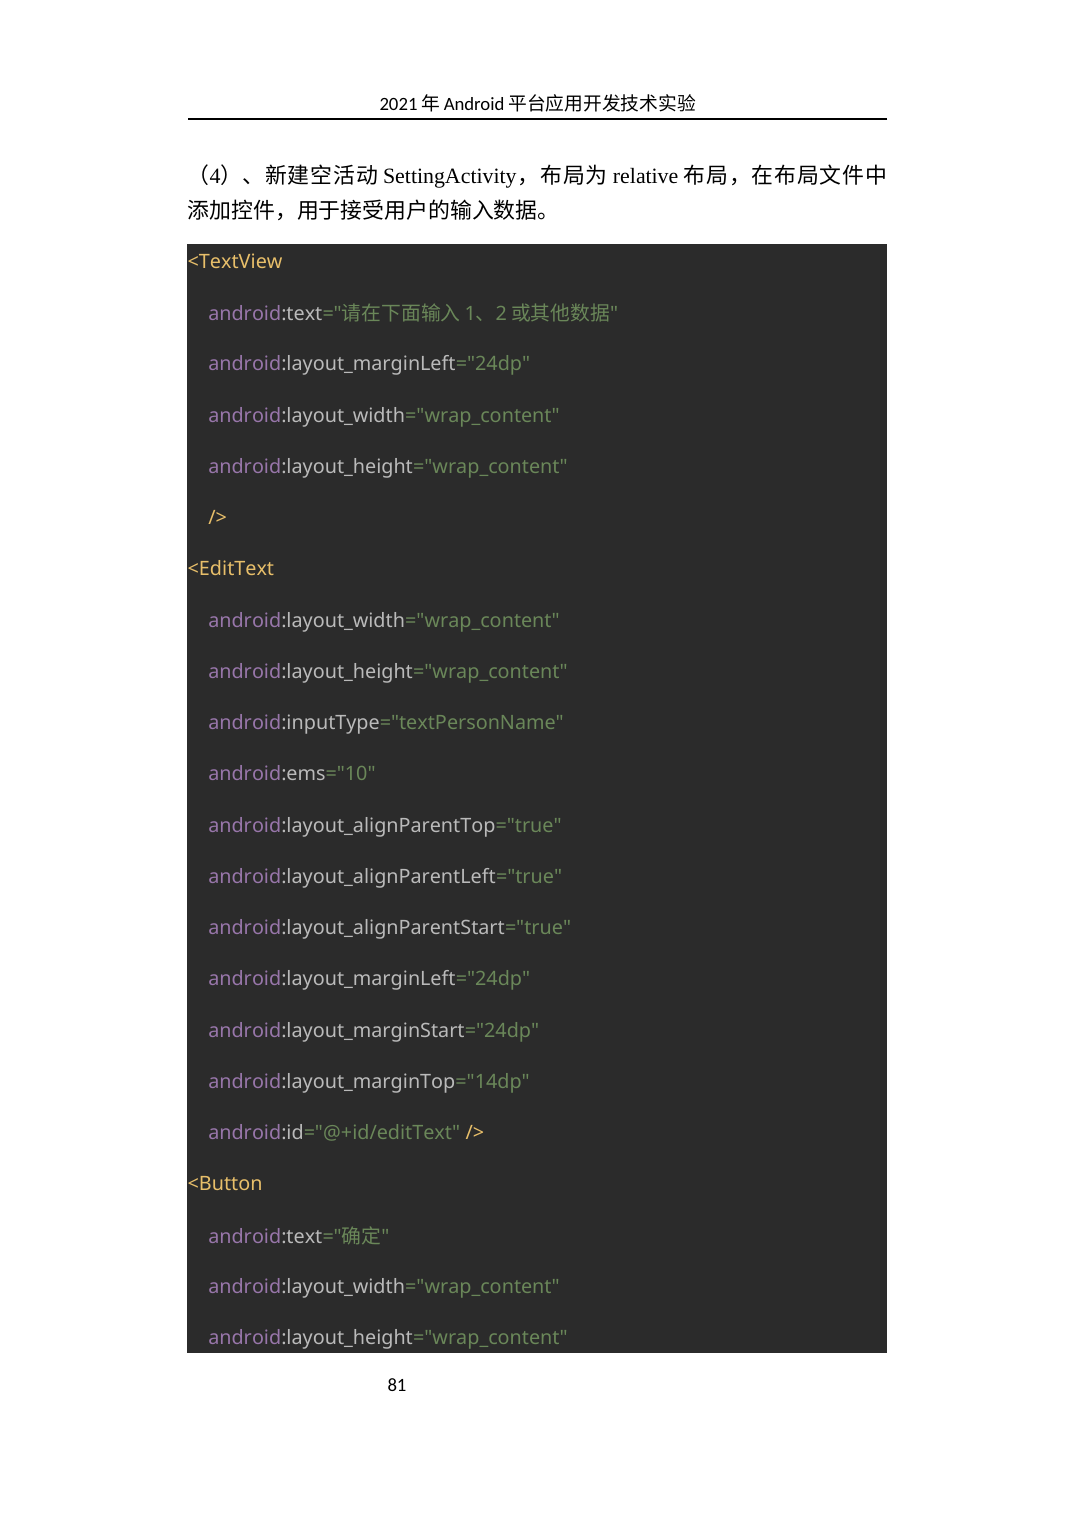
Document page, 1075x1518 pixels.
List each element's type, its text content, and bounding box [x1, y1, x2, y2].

text /> [187, 501, 887, 533]
text android:layout_width="wrap_content" [187, 1270, 887, 1302]
text android:text="确定" [187, 1218, 887, 1251]
list 、新建空活动SettingActivity，布局为relative布局，在布局文件中添加控件，用于接受用户的输入数据。 [187, 158, 887, 225]
text android:layout_height="wrap_content" [187, 654, 887, 687]
text android:layout_width="wrap_content" [187, 603, 887, 636]
text android:layout_height="wrap_content" [187, 449, 887, 482]
text android:layout_alignParentTop="true" [187, 808, 887, 841]
text android:layout_alignParentStart="true" [187, 911, 887, 943]
text <TextView [187, 244, 887, 277]
text android:text="请在下面输入1、2或其他数据" [187, 296, 887, 328]
text android:layout_alignParentLeft="true" [187, 859, 887, 892]
text android:ems="10" [187, 757, 887, 789]
text android:layout_marginLeft="24dp" [187, 962, 887, 994]
text <Button [187, 1167, 887, 1199]
text android:layout_marginStart="24dp" [187, 1013, 887, 1046]
text android:layout_marginTop="14dp" [187, 1064, 887, 1097]
text android:layout_height="wrap_content" [187, 1321, 887, 1353]
text android:inputType="textPersonName" [187, 706, 887, 738]
text android:layout_marginLeft="24dp" [187, 347, 887, 379]
text <EditText [187, 552, 887, 584]
text android:layout_width="wrap_content" [187, 398, 887, 431]
text android:id="@+id/editText" /> [187, 1116, 887, 1148]
